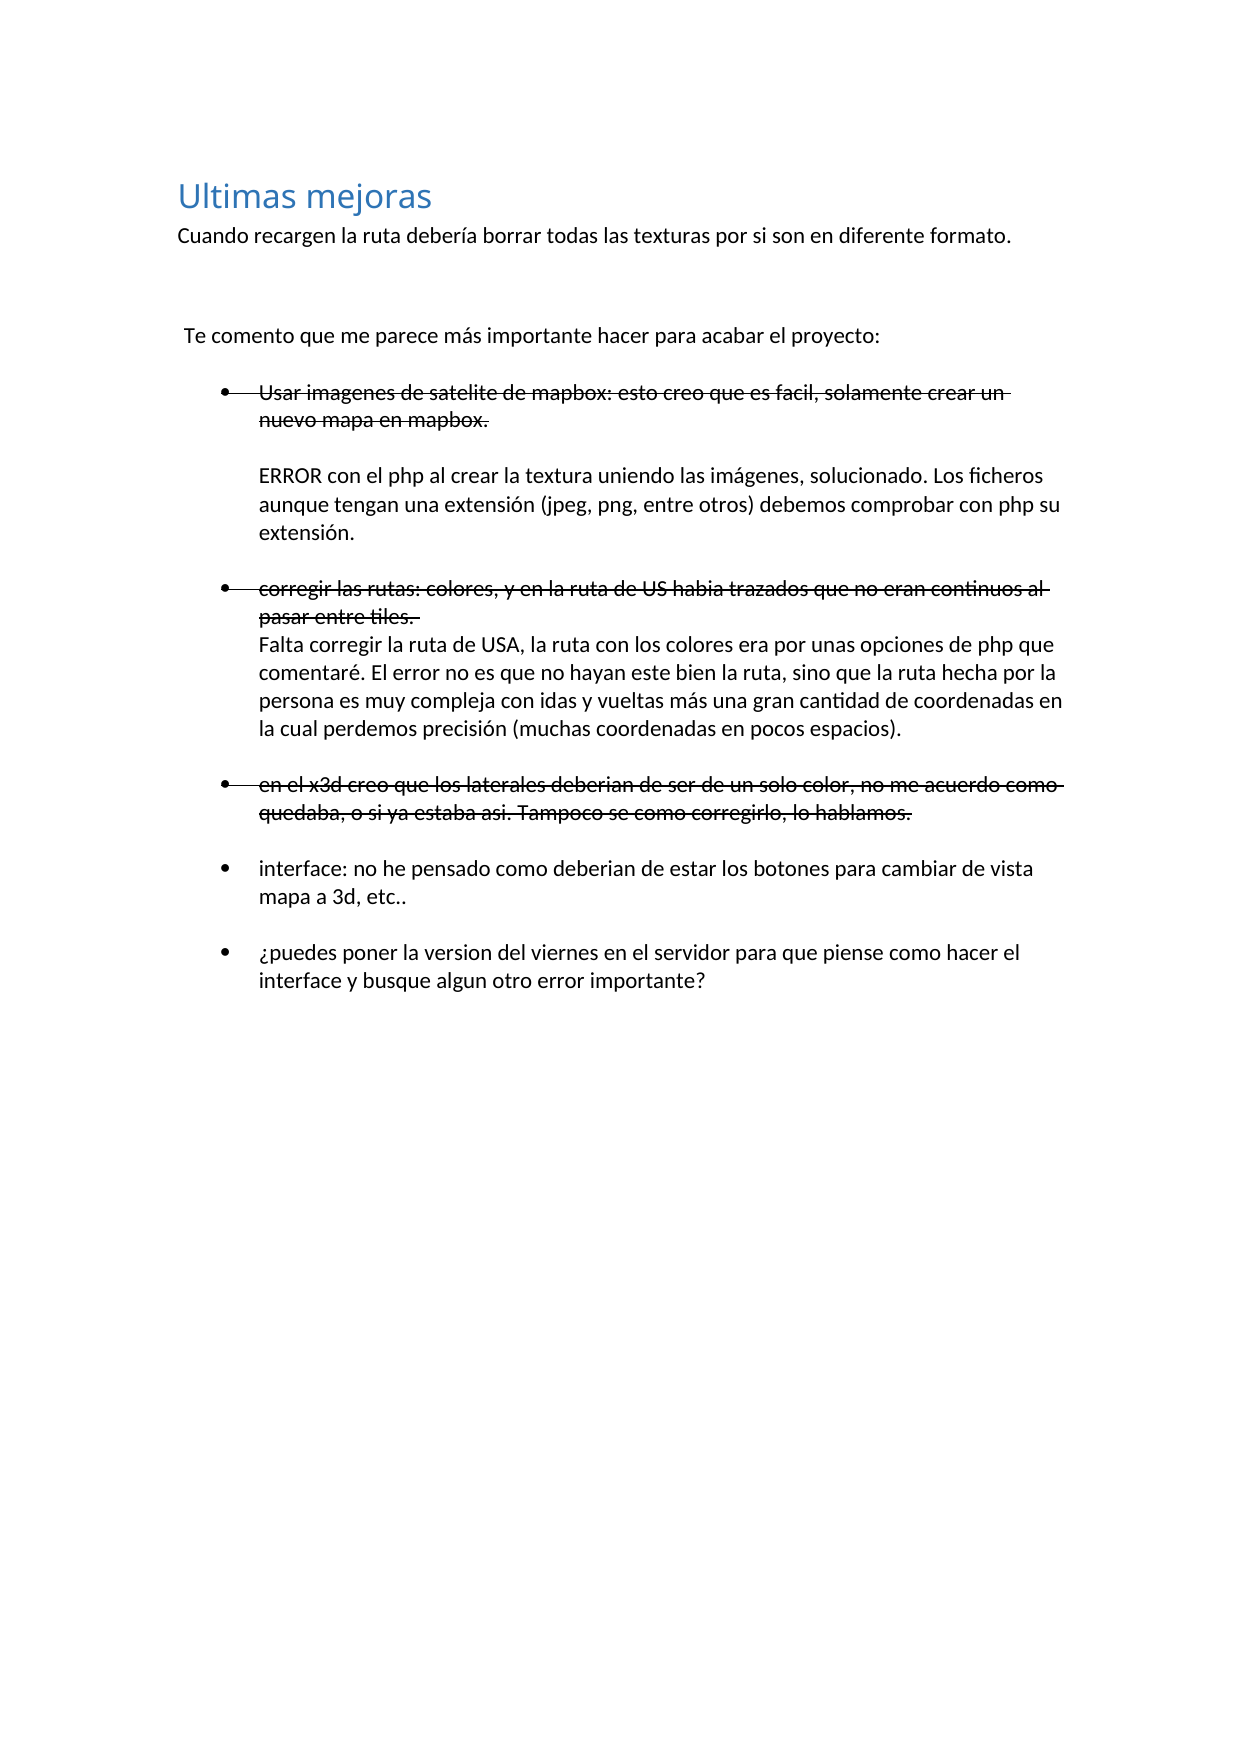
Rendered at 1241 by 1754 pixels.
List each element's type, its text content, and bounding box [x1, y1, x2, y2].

subtitle Ultimas mejoras [177, 173, 1063, 218]
table_header [177, 315, 1063, 1000]
text Cuando recargen la ruta debería borrar todas las texturas por si son en diferente formato. [177, 222, 1063, 249]
